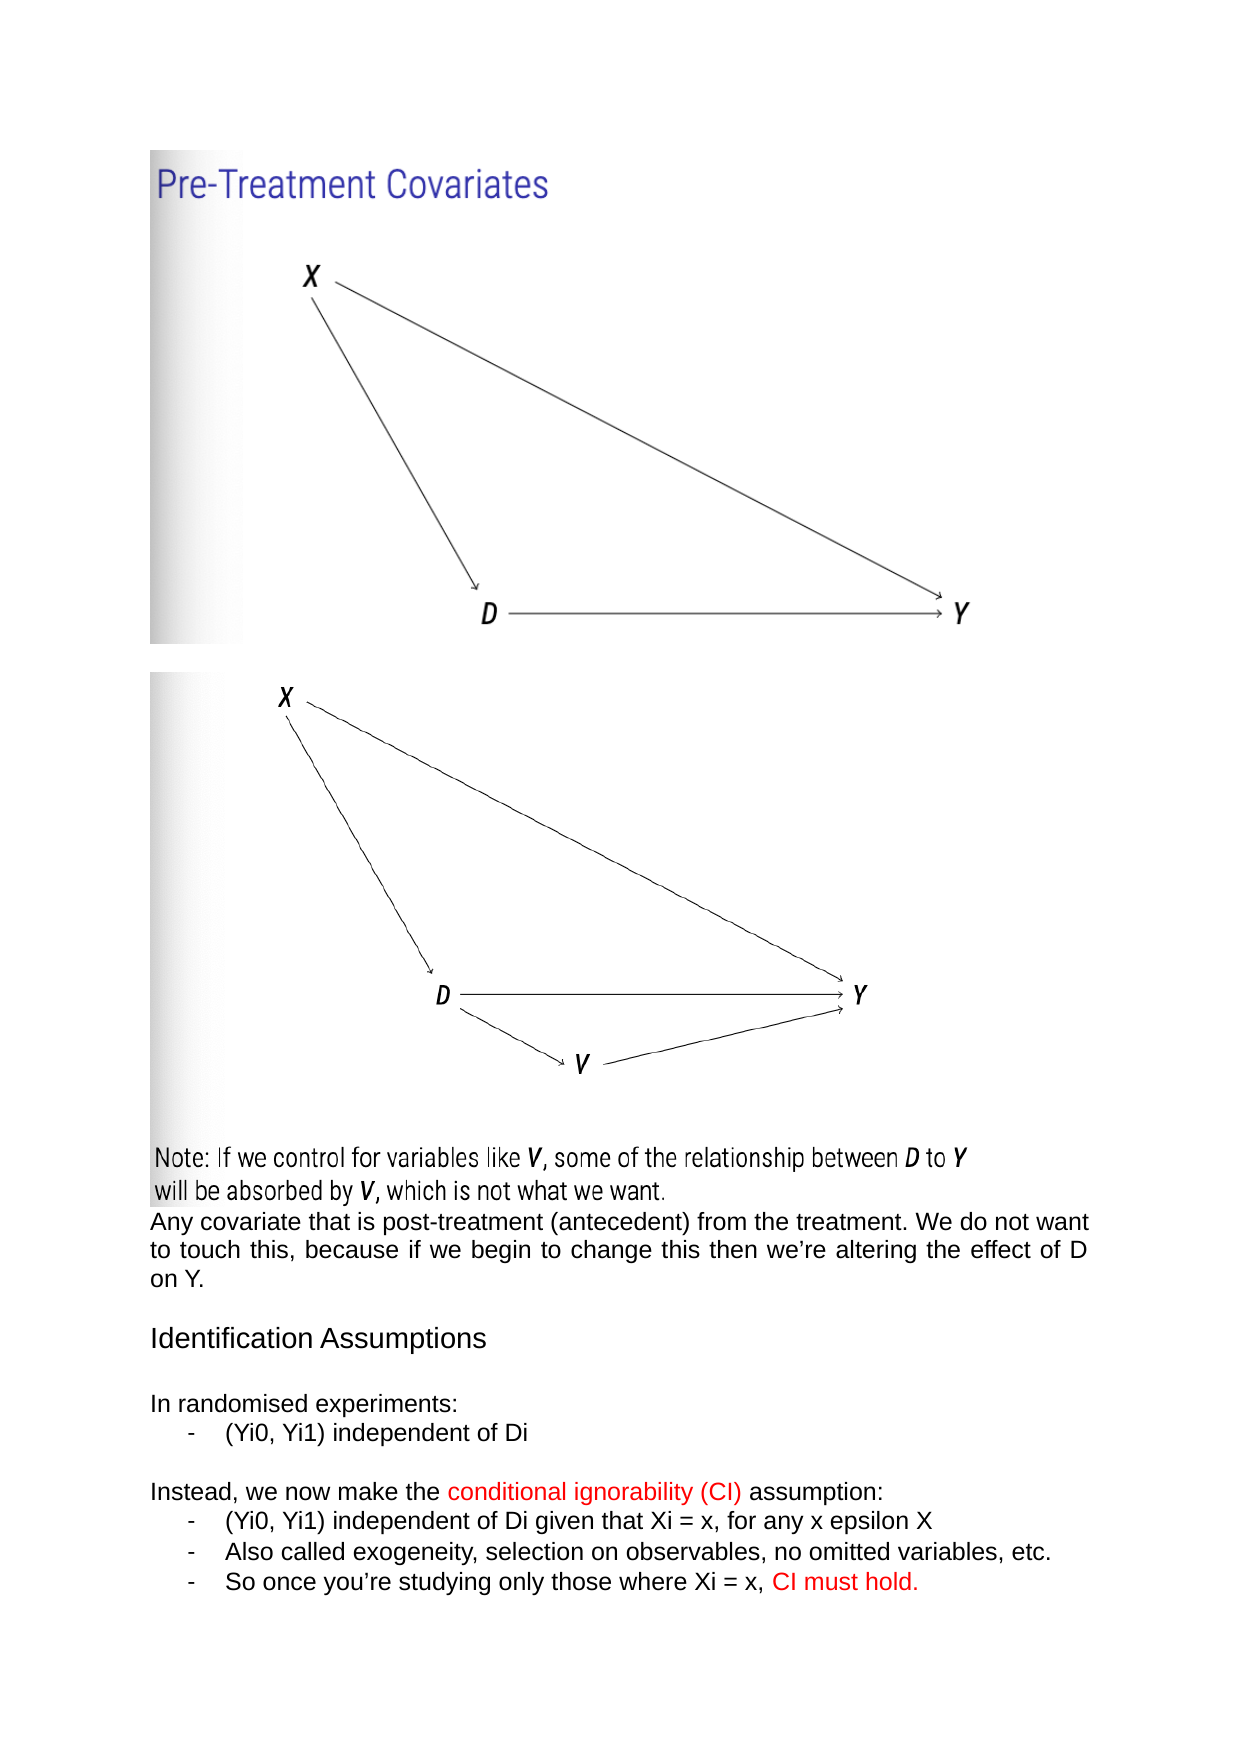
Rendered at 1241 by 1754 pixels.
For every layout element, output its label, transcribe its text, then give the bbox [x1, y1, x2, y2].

list (Yi0, Yi1) independent of Di given that Xi = x, for any x epsilon X [187, 1505, 1090, 1536]
text Any covariate that is post-treatment (antecedent) from the treatment. We do not want to touch this, because if we begin to change this then we’re altering the effect of D on Y. [150, 1206, 1090, 1293]
list (Yi0, Yi1) independent of Di [187, 1417, 1090, 1448]
picture [150, 672, 990, 1207]
text Identification Assumptions [150, 1321, 1090, 1355]
list Also called exogeneity, selection on observables, no omitted variables, etc. [187, 1536, 1090, 1566]
text Instead, we now make the conditional ignorability (CI) assumption: [150, 1477, 1090, 1505]
list So once you’re studying only those where Xi = x, CI must hold. [187, 1566, 1090, 1597]
picture [150, 150, 990, 644]
text In randomised experiments: [150, 1388, 1090, 1417]
